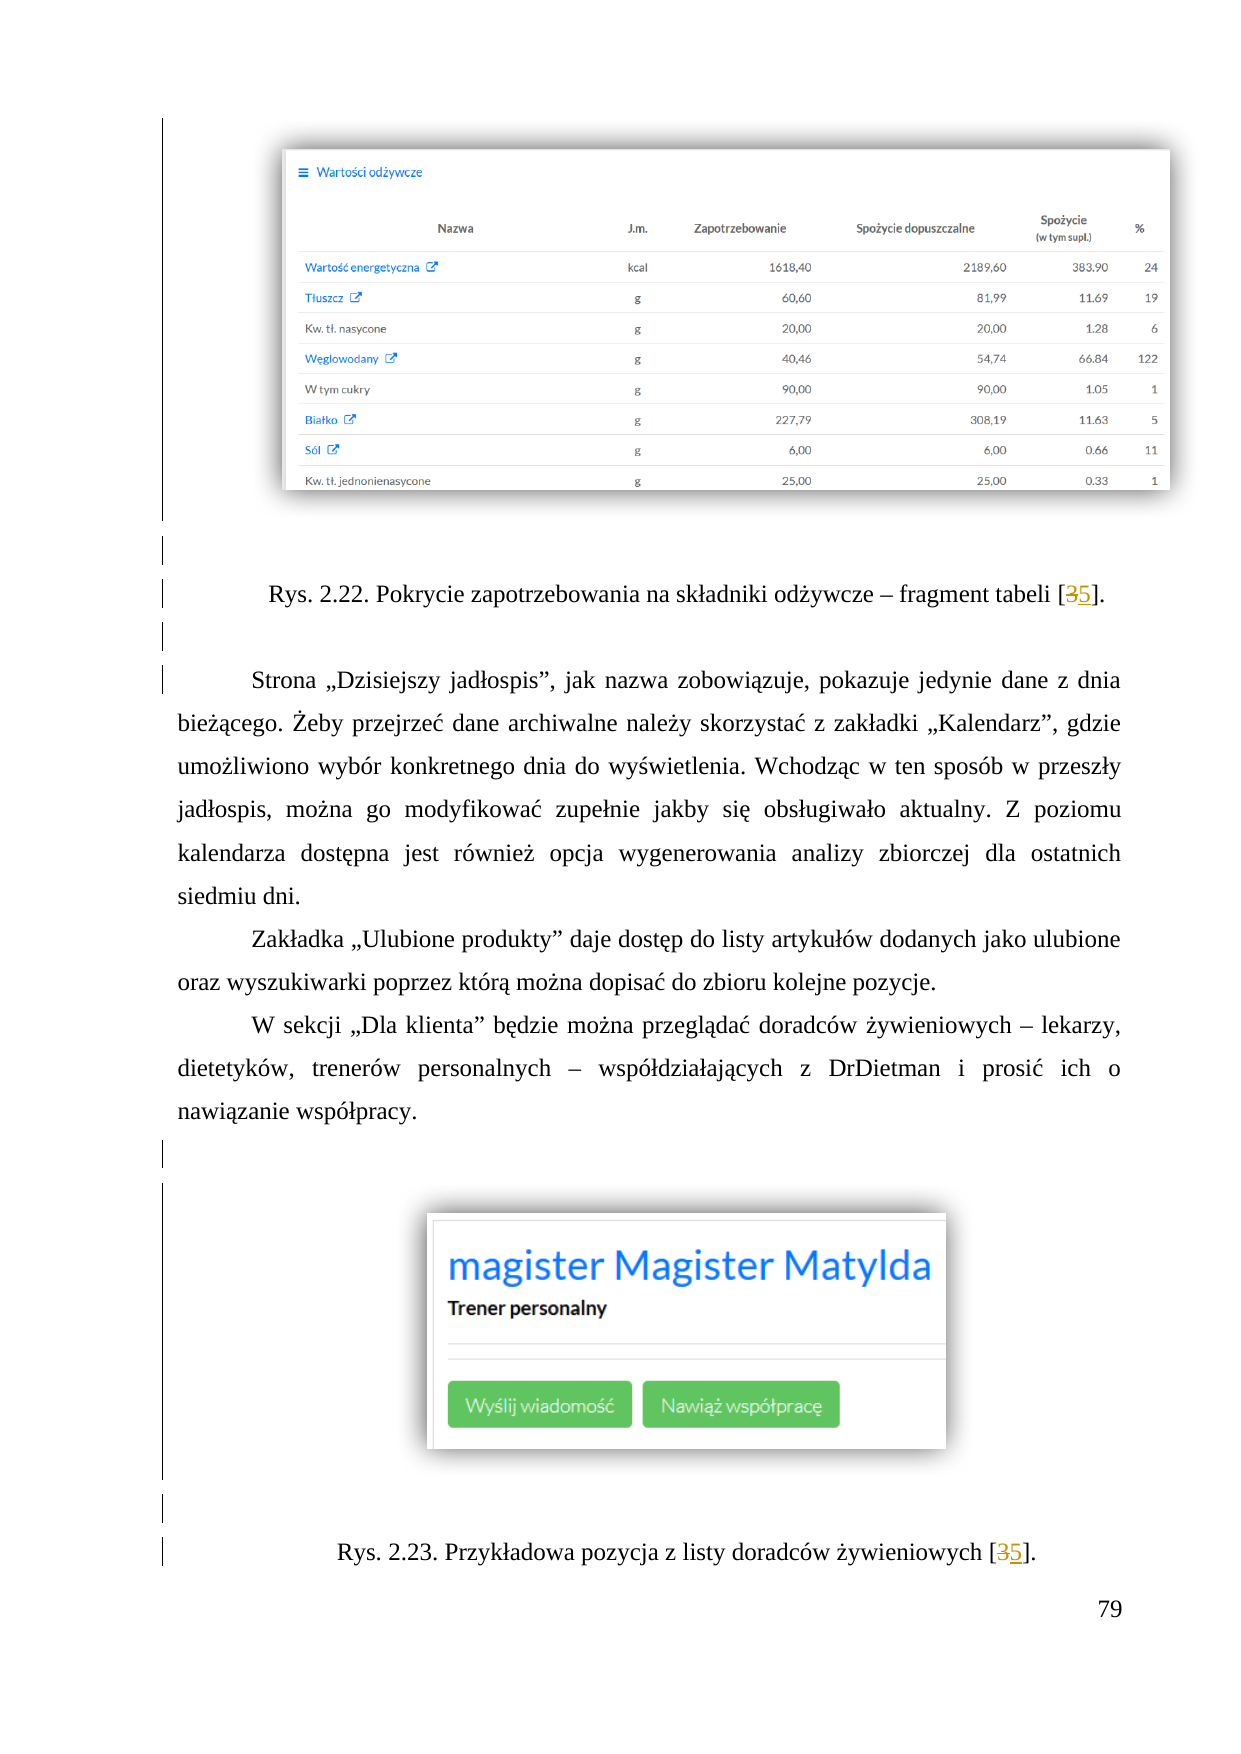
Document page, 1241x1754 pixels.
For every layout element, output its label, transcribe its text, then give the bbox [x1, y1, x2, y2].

text Zakładka „Ulubione produkty” daje dostęp do listy artykułów dodanych jako ulubione oraz wyszukiwarki poprzez którą można dopisać do zbioru kolejne pozycje. [177, 924, 1122, 996]
picture [427, 1213, 946, 1449]
text W sekcji „Dla klienta” będzie można przeglądać doradców żywieniowych – lekarzy, dietetyków, trenerów personalnych – współdziałających z DrDietman i prosić ich o nawiązanie współpracy. [177, 1010, 1122, 1125]
text Strona „Dzisiejszy jadłospis”, jak nazwa zobowiązuje, pokazuje jedynie dane z dnia bieżącego. Żeby przejrzeć dane archiwalne należy skorzystać z zakładki „Kalendarz”, gdzie umożliwiono wybór konkretnego dnia do wyświetlenia. Wchodząc w ten sposób w przeszły jadłospis, można go modyfikować zupełnie jakby się obsługiwało aktualny. Z poziomu kalendarza dostępna jest również opcja wygenerowania analizy zbiorczej dla ostatnich siedmiu dni. [177, 665, 1122, 909]
text Rys. 2.22. Pokrycie zapotrzebowania na składniki odżywcze – fragment tabeli []. [177, 579, 1122, 608]
picture [282, 149, 1170, 490]
text Rys. 2.23. Przykładowa pozycja z listy doradców żywieniowych []. [177, 1537, 1122, 1566]
